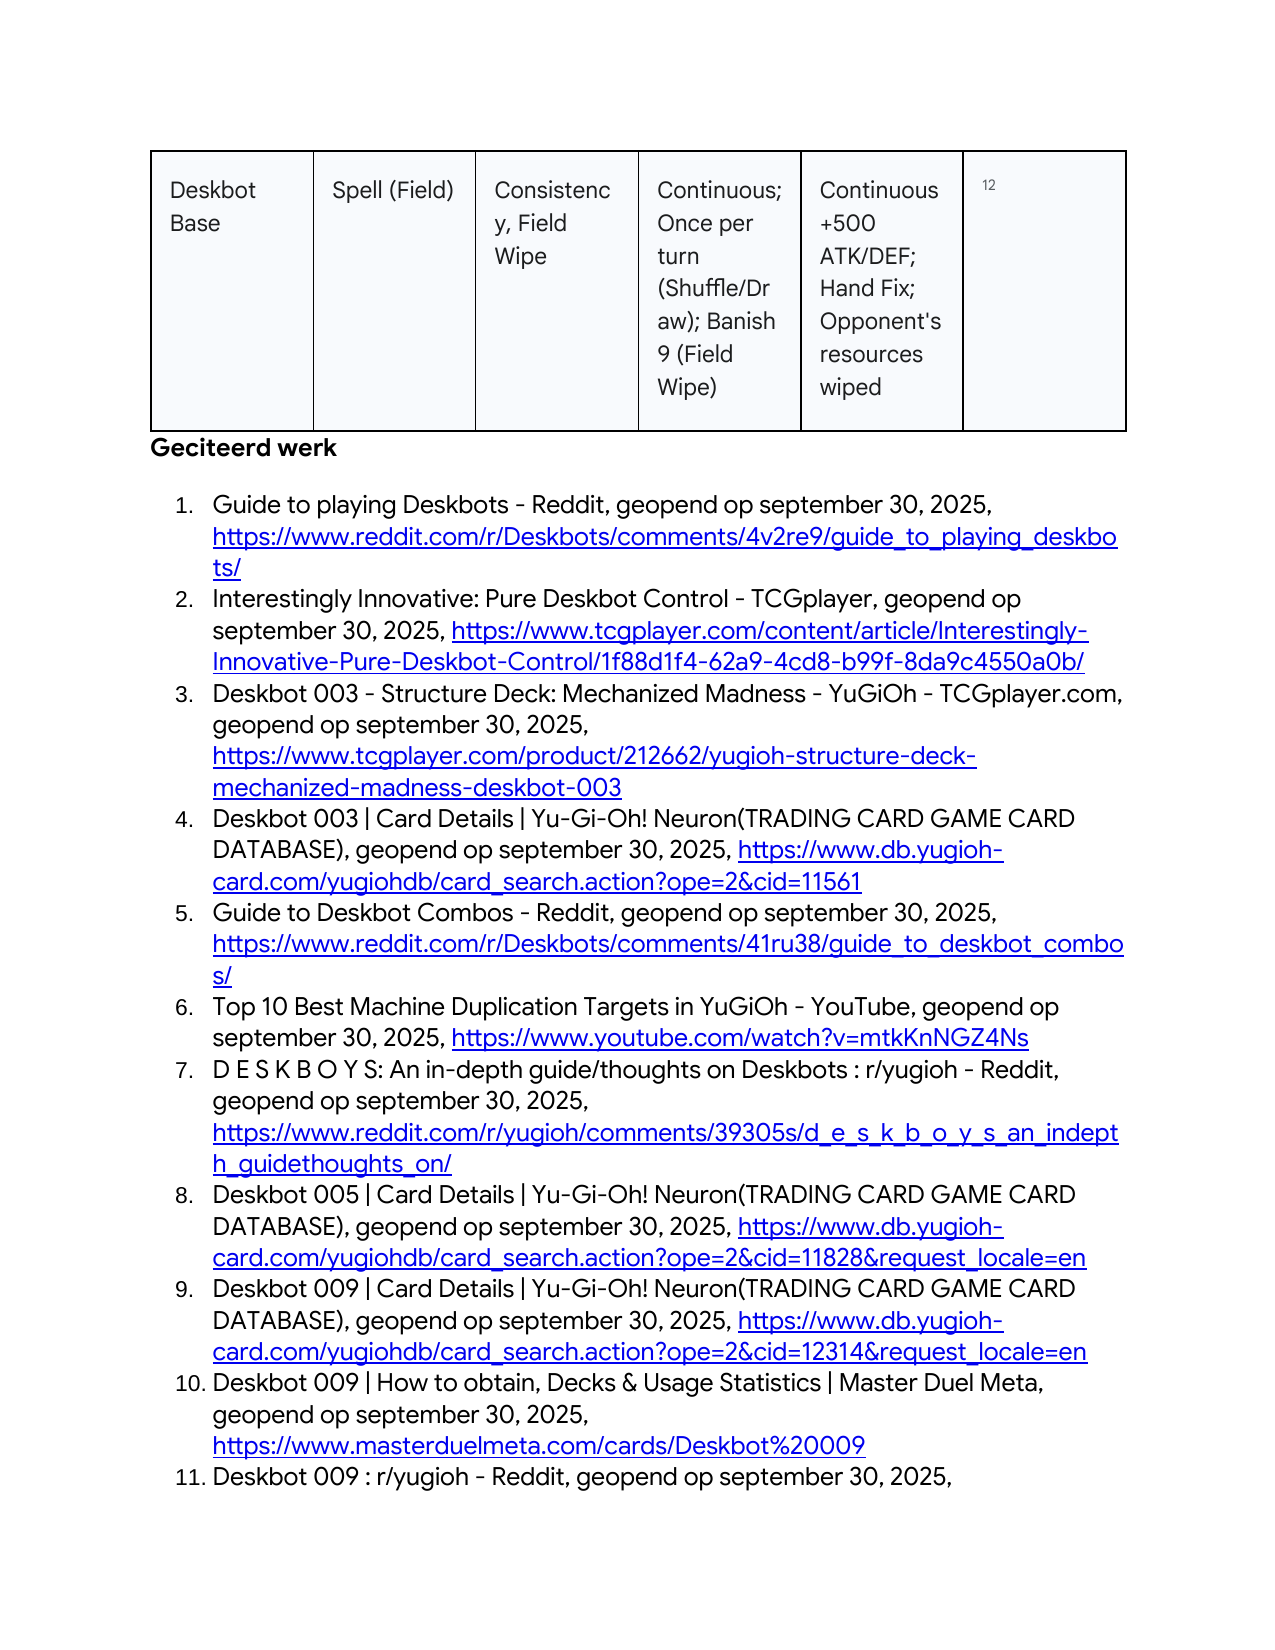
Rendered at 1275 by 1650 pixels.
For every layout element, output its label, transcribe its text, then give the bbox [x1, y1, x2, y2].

list Deskbot 003 - Structure Deck: Mechanized Madness - YuGiOh - TCGplayer.com, geopend op september 30, 2025, https://www.tcgplayer.com/product/212662/yugioh-structure-deck-mechanized-madness-deskbot-003 [175, 678, 1125, 803]
table_cell Spell (Field) [314, 152, 475, 430]
subtitle Geciteerd werk [150, 432, 1125, 463]
list Top 10 Best Machine Duplication Targets in YuGiOh - YouTube, geopend op september 30, 2025, https://www.youtube.com/watch?v=mtkKnNGZ4Ns [175, 991, 1125, 1054]
list Deskbot 009 | How to obtain, Decks & Usage Statistics | Master Duel Meta, geopend op september 30, 2025, https://www.masterduelmeta.com/cards/Deskbot%20009 [175, 1368, 1125, 1462]
list Interestingly Innovative: Pure Deskbot Control - TCGplayer, geopend op september 30, 2025, https://www.tcgplayer.com/content/article/Interestingly-Innovative-Pure-Deskbot-Control/1f88d1f4-62a9-4cd8-b99f-8da9c4550a0b/ [175, 584, 1125, 678]
list Deskbot 009 | Card Details | Yu-Gi-Oh! Neuron(TRADING CARD GAME CARD DATABASE), geopend op september 30, 2025, https://www.db.yugioh-card.com/yugiohdb/card_search.action?ope=2&cid=12314&request_locale=en [175, 1273, 1125, 1368]
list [175, 1462, 1125, 1493]
table_cell 12 [964, 152, 1125, 430]
table_cell Continuous +500 ATK/DEF; Hand Fix; Opponent's resources wiped [802, 152, 962, 430]
list Guide to Deskbot Combos - Reddit, geopend op september 30, 2025, https://www.reddit.com/r/Deskbots/comments/41ru38/guide_to_deskbot_combos/ [175, 897, 1125, 991]
list Deskbot 003 | Card Details | Yu-Gi-Oh! Neuron(TRADING CARD GAME CARD DATABASE), geopend op september 30, 2025, https://www.db.yugioh-card.com/yugiohdb/card_search.action?ope=2&cid=11561 [175, 803, 1125, 897]
table_cell Deskbot Base [152, 152, 313, 430]
list Guide to playing Deskbots - Reddit, geopend op september 30, 2025, https://www.reddit.com/r/Deskbots/comments/4v2re9/guide_to_playing_deskbots/ [175, 490, 1125, 584]
table_cell Continuous; Once per turn (Shuffle/Draw); Banish 9 (Field Wipe) [639, 152, 800, 430]
table_cell Consistency, Field Wipe [476, 152, 638, 430]
list D E S K B O Y S: An in-depth guide/thoughts on Deskbots : r/yugioh - Reddit, geopend op september 30, 2025, https://www.reddit.com/r/yugioh/comments/39305s/d_e_s_k_b_o_y_s_an_indepth_guidethoughts_on/ [175, 1054, 1125, 1179]
list Deskbot 005 | Card Details | Yu-Gi-Oh! Neuron(TRADING CARD GAME CARD DATABASE), geopend op september 30, 2025, https://www.db.yugioh-card.com/yugiohdb/card_search.action?ope=2&cid=11828&request_locale=en [175, 1179, 1125, 1273]
